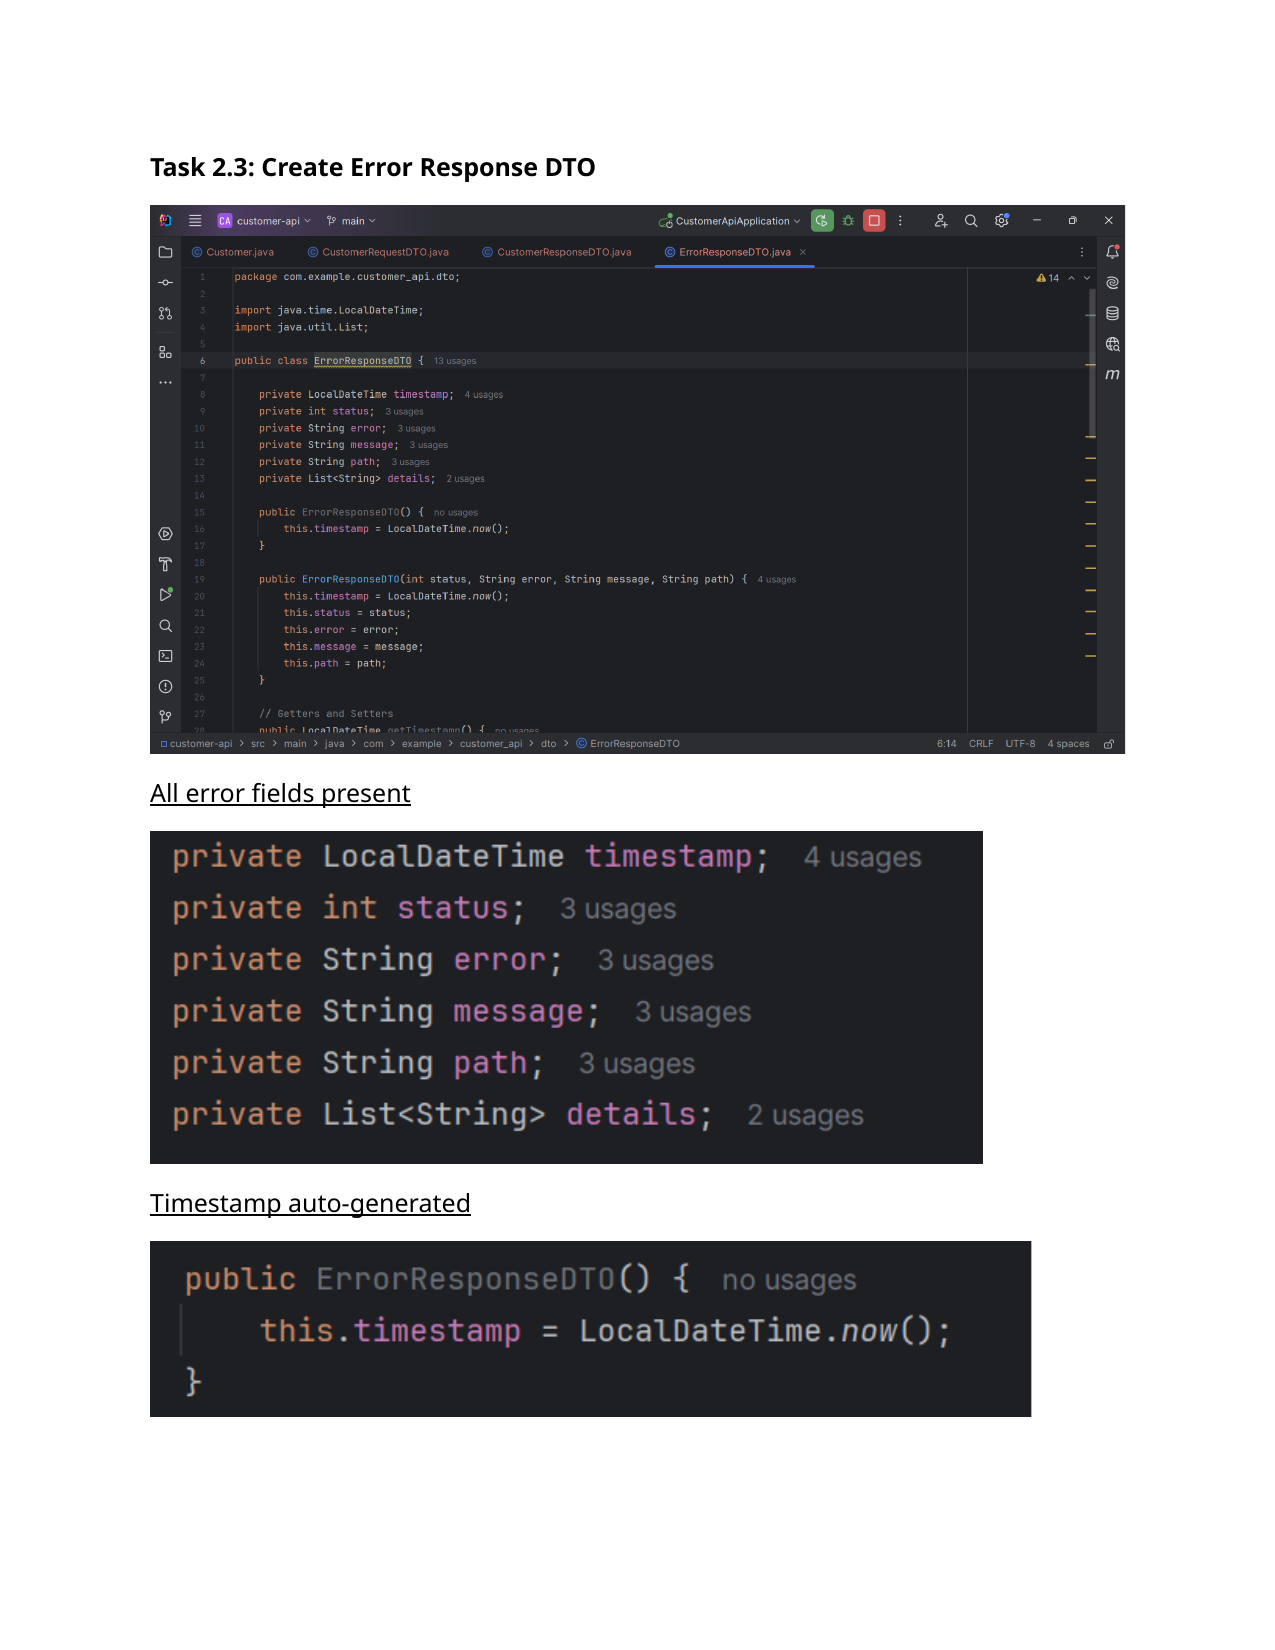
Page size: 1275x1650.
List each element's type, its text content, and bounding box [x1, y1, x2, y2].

text Task 2.3: Create Error Response DTO [150, 150, 1125, 184]
picture [150, 1241, 1032, 1417]
text Timestamp auto-generated [150, 1186, 1125, 1220]
text All error fields present [150, 775, 1125, 809]
picture [150, 831, 983, 1164]
picture [150, 205, 1125, 754]
